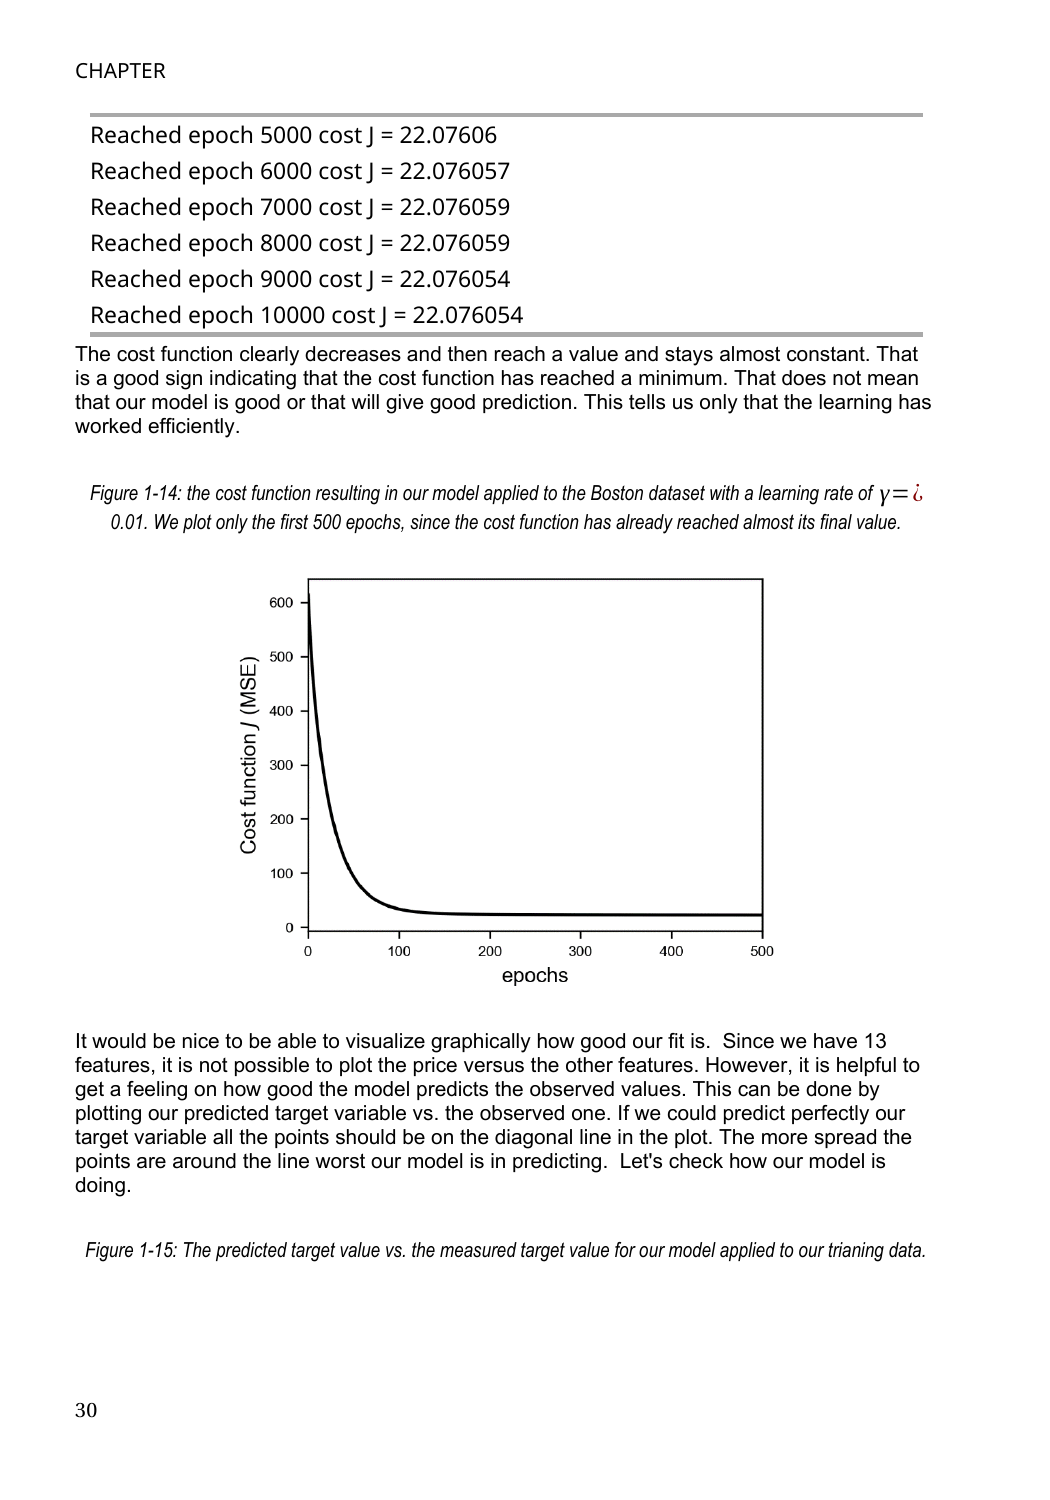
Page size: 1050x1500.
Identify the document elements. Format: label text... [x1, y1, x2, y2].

text The cost function clearly decreases and then reach a value and stays almost constant. That is a good sign indicating that the cost function has reached a minimum. That does not mean that our model is good or that will give good prediction. This tells us only that the learning has worked efficiently. [75, 342, 937, 437]
picture [224, 562, 789, 1001]
text It would be nice to be able to visualize graphically how good our fit is. Since we have 13 features, it is not possible to plot the price versus the other features. However, it is helpful to get a feeling on how good the model predicts the observed values. This can be done by plotting our predicted target variable vs. the observed one. If we could predict perfectly our target variable all the points should be on the diagonal line in the plot. The more spread the points are around the line worst our model is in predicting. Let's check how our model is doing. [75, 1029, 937, 1196]
text Figure 1-15: The predicted target value vs. the measured target value for our model applied to our trianing data. [75, 1238, 937, 1262]
text Figure 1-14: the cost function resulting in our model applied to the Boston dataset with a learning rate of 0.01. We plot only the first 500 epochs, since the cost function has already reached almost its final value. [75, 479, 937, 534]
